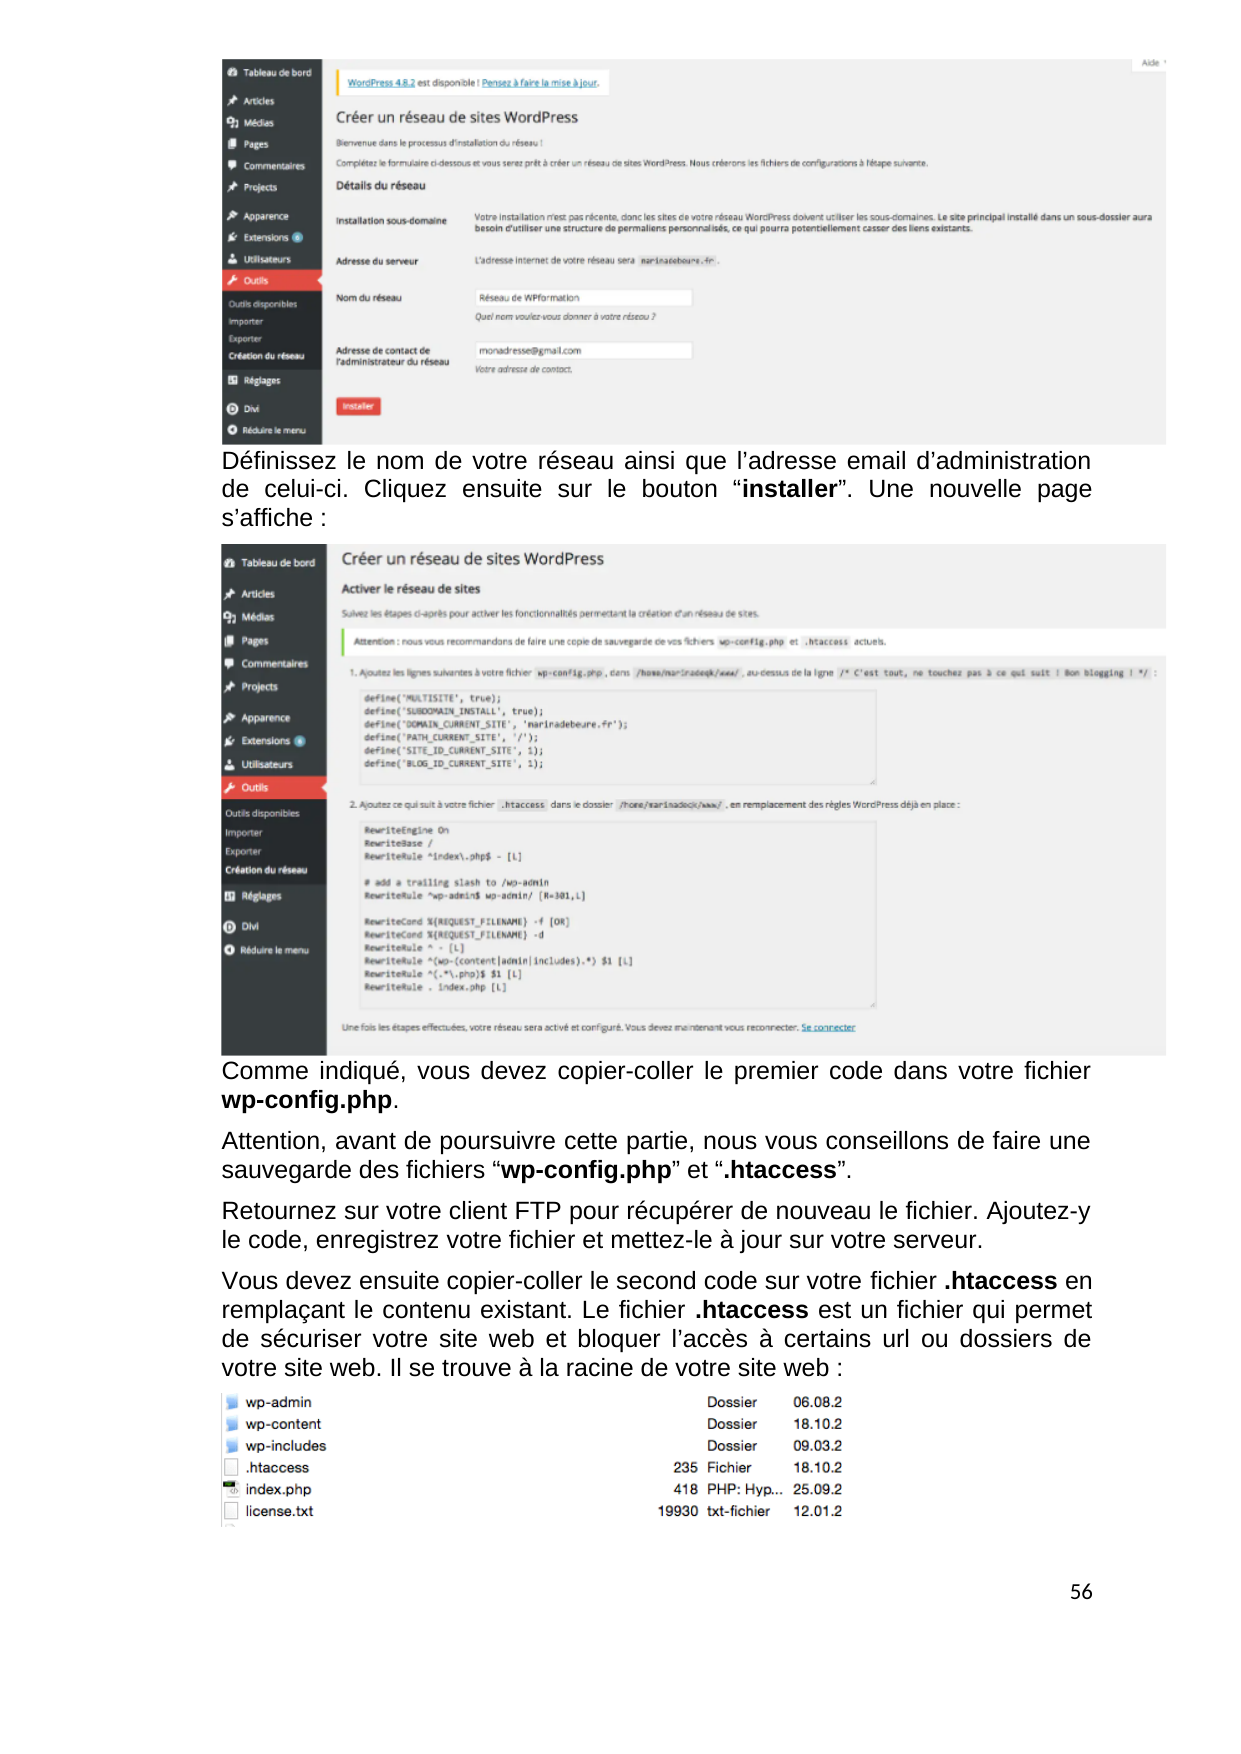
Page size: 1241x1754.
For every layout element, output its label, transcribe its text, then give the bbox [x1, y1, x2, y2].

picture [221, 1393, 842, 1527]
picture [221, 544, 1167, 1057]
text Définissez le nom de votre réseau ainsi que l’adresse email d’administration de celui-ci. Cliquez ensuite sur le bouton “installer”. Une nouvelle page s’affiche : [221, 446, 1093, 532]
text Vous devez ensuite copier-coller le second code sur votre fichier .htaccess en remplaçant le contenu existant. Le fichier .htaccess est un fichier qui permet de sécuriser votre site web et bloquer l’accès à certains url ou dossiers de votre site web. Il se trouve à la racine de votre site web : [221, 1266, 1093, 1381]
text Retournez sur votre client FTP pour récupérer de nouveau le fichier. Ajoutez-y le code, enregistrez votre fichier et mettez-le à jour sur votre serveur. [221, 1196, 1093, 1254]
text Attention, avant de poursuivre cette partie, nous vous conseillons de faire une sauvegarde des fichiers “wp-config.php” et “.htaccess”. [221, 1126, 1093, 1184]
picture [221, 59, 1167, 446]
text Comme indiqué, vous devez copier-coller le premier code dans votre fichier wp-config.php. [221, 1057, 1093, 1114]
